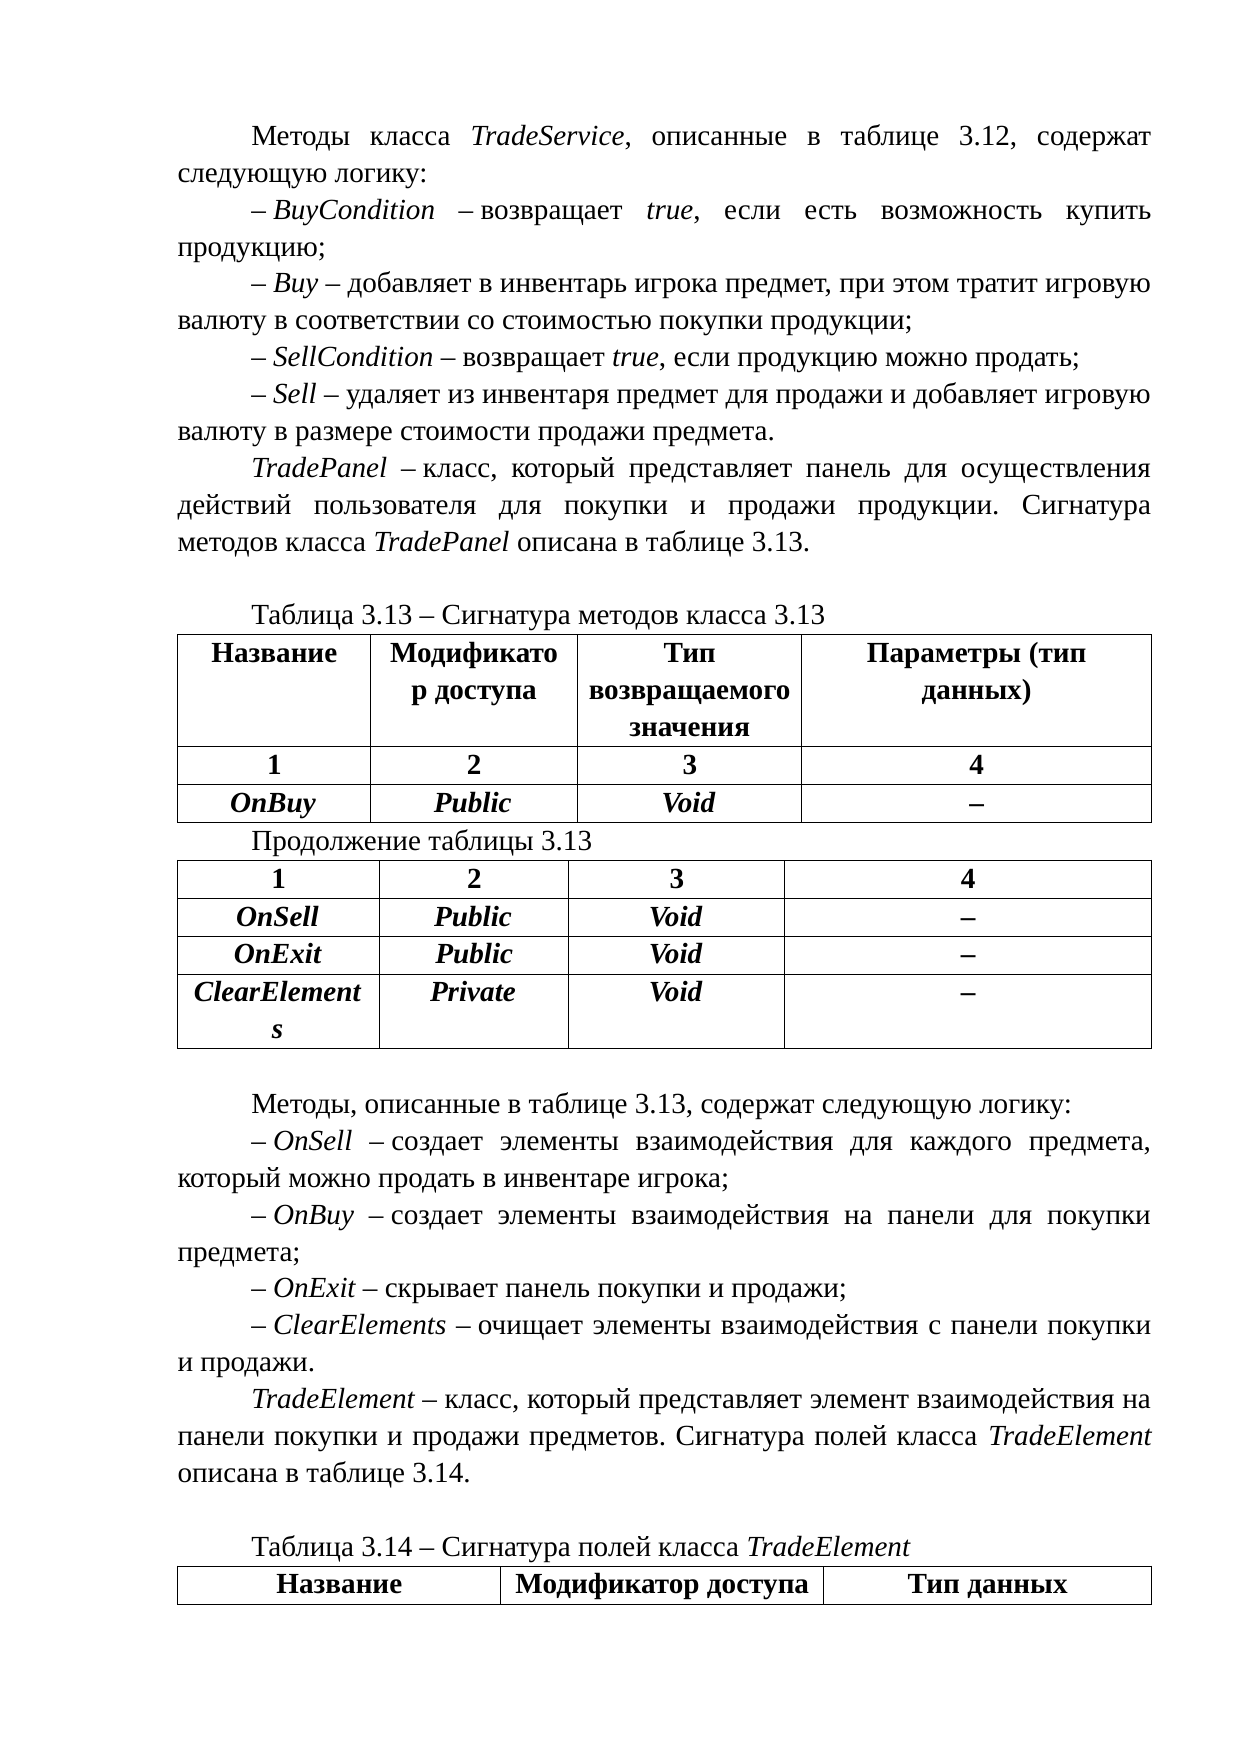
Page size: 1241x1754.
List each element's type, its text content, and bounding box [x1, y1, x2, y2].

table_header Параметры (тип данных) [802, 635, 1151, 746]
table_header Тип данных [824, 1567, 1151, 1603]
table_cell Private [380, 975, 568, 1048]
table_header 1 [178, 861, 379, 898]
table_header 4 [785, 861, 1151, 898]
table_header Название [178, 1567, 500, 1603]
table_cell – [785, 899, 1151, 936]
table_cell Void [569, 899, 784, 936]
text Методы класса TradeService, описанные в таблице 3.12, содержат следующую логику: [177, 118, 1152, 188]
text – BuyCondition – возвращает true, если есть возможность купить продукцию; [177, 192, 1152, 262]
table_header Модификатор доступа [501, 1567, 823, 1603]
table_cell Void [569, 975, 784, 1048]
table_cell OnSell [178, 899, 379, 936]
table_cell ClearElements [178, 975, 379, 1048]
text Таблица 3.14 – Сигнатура полей класса TradeElement [177, 1529, 1152, 1562]
text – Buy – добавляет в инвентарь игрока предмет, при этом тратит игровую валюту в соответствии со стоимостью покупки продукции; [177, 266, 1152, 336]
table_header Тип возвращаемого значения [578, 635, 801, 746]
text TradePanel – класс, который представляет панель для осуществления действий пользователя для покупки и продажи продукции. Сигнатура методов класса TradePanel описана в таблице 3.13. [177, 450, 1152, 557]
table_cell Void [569, 937, 784, 973]
table_cell Public [380, 899, 568, 936]
text – OnSell – создает элементы взаимодействия для каждого предмета, который можно продать в инвентаре игрока; [177, 1123, 1152, 1193]
text – SellCondition – возвращает true, если продукцию можно продать; [177, 339, 1152, 373]
text – OnBuy – создает элементы взаимодействия на панели для покупки предмета; [177, 1197, 1152, 1267]
table_header 3 [569, 861, 784, 898]
text Продолжение таблицы 3.13 [177, 823, 1152, 856]
table_cell 2 [371, 747, 577, 784]
table_cell Public [371, 785, 577, 822]
table_cell – [802, 785, 1151, 822]
table_cell 4 [802, 747, 1151, 784]
table_cell 1 [178, 747, 370, 784]
table_header Название [178, 635, 370, 746]
text – OnExit – скрывает панель покупки и продажи; [177, 1271, 1152, 1304]
text TradeElement – класс, который представляет элемент взаимодействия на панели покупки и продажи предметов. Сигнатура полей класса TradeElement описана в таблице 3.14. [177, 1381, 1152, 1488]
table_cell Void [578, 785, 801, 822]
table_header Модификатор доступа [371, 635, 577, 746]
table_cell 3 [578, 747, 801, 784]
text Таблица 3.13 – Сигнатура методов класса 3.13 [177, 597, 1152, 631]
table_header 2 [380, 861, 568, 898]
table_cell – [785, 975, 1151, 1048]
table_cell – [785, 937, 1151, 973]
table_cell OnExit [178, 937, 379, 973]
text Методы, описанные в таблице 3.13, содержат следующую логику: [177, 1086, 1152, 1120]
table_cell OnBuy [178, 785, 370, 822]
text – ClearElements – очищает элементы взаимодействия с панели покупки и продажи. [177, 1307, 1152, 1378]
table_cell Public [380, 937, 568, 973]
text – Sell – удаляет из инвентаря предмет для продажи и добавляет игровую валюту в размере стоимости продажи предмета. [177, 376, 1152, 447]
